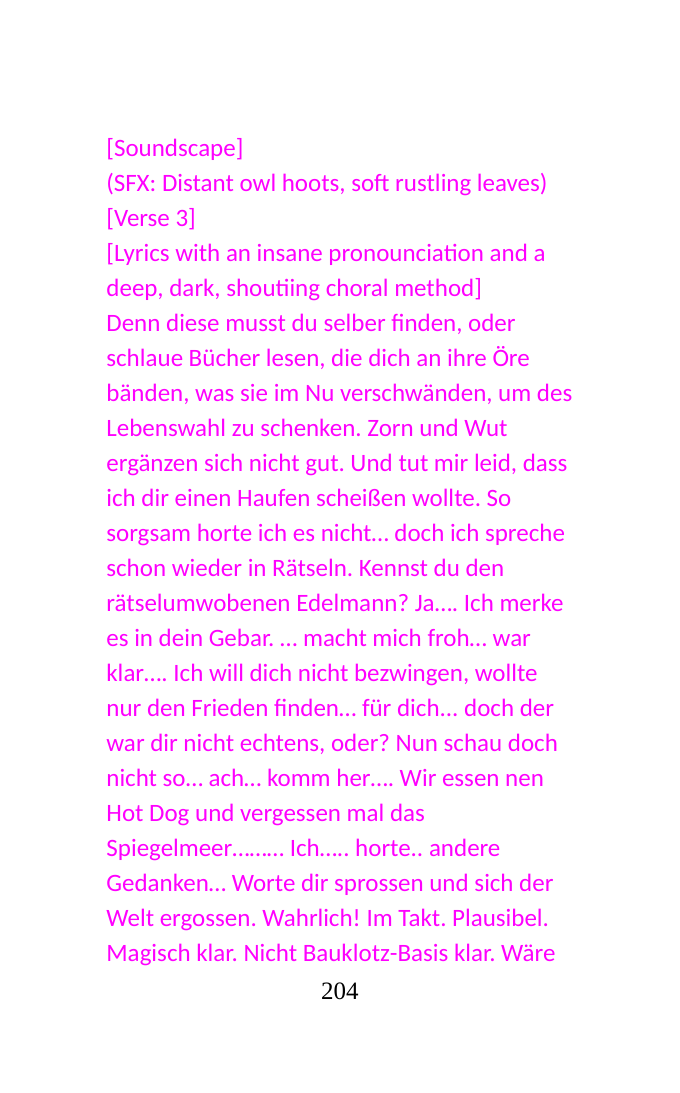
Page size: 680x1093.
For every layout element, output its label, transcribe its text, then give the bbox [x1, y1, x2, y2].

text [Verse 3] [106, 202, 573, 232]
text (SFX: Distant owl hoots, soft rustling leaves) [106, 167, 573, 197]
text [Soundscape] [106, 132, 573, 162]
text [106, 307, 573, 967]
text [Lyrics with an insane pronounciation and a deep, dark, shoutiing choral method] [106, 237, 573, 302]
